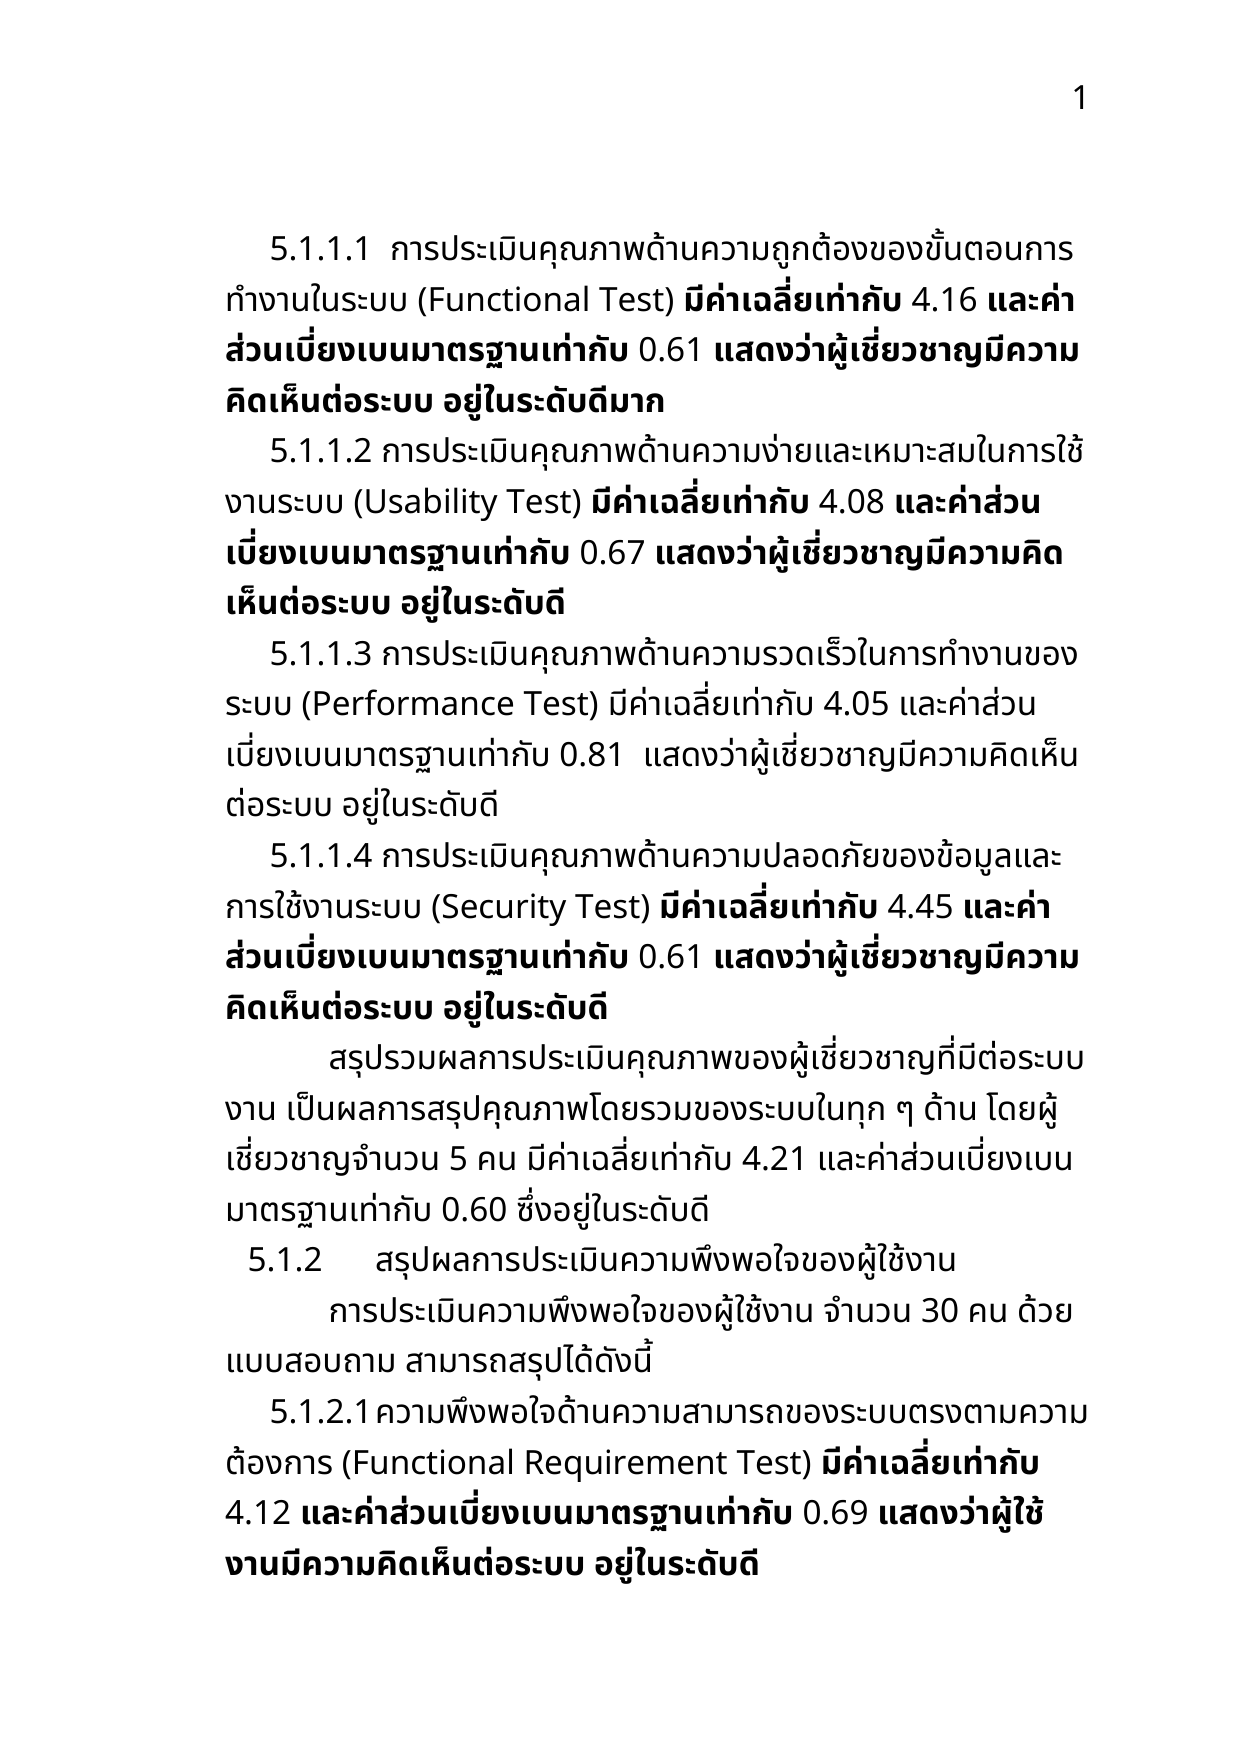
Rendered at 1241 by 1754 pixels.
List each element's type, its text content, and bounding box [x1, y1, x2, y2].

text 5.1.2 สรุปผลการประเมินความพึงพอใจของผู้ใช้งาน [225, 1236, 1090, 1287]
text 5.1.1.2 การประเมินคุณภาพด้านความง่ายและเหมาะสมในการใช้งานระบบ (Usability Test) มีค่าเฉลี่ยเท่ากับ 4.08 และค่าส่วนเบี่ยงเบนมาตรฐานเท่ากับ 0.67 แสดงว่าผู้เชี่ยวชาญมีความคิดเห็นต่อระบบ อยู่ในระดับดี [225, 427, 1090, 629]
text สรุปรวมผลการประเมินคุณภาพของผู้เชี่ยวชาญที่มีต่อระบบงาน เป็นผลการสรุปคุณภาพโดยรวมของระบบในทุก ๆ ด้าน โดยผู้เชี่ยวชาญจำนวน 5 คน มีค่าเฉลี่ยเท่ากับ 4.21 และค่าส่วนเบี่ยงเบนมาตรฐานเท่ากับ 0.60 ซึ่งอยู่ในระดับดี [225, 1034, 1090, 1236]
text 5.1.1.3 การประเมินคุณภาพด้านความรวดเร็วในการทำงานของระบบ (Performance Test) มีค่าเฉลี่ยเท่ากับ 4.05 และค่าส่วนเบี่ยงเบนมาตรฐานเท่ากับ 0.81 แสดงว่าผู้เชี่ยวชาญมีความคิดเห็นต่อระบบ อยู่ในระดับดี [225, 629, 1090, 832]
text 5.1.1.4 การประเมินคุณภาพด้านความปลอดภัยของข้อมูลและการใช้งานระบบ (Security Test) มีค่าเฉลี่ยเท่ากับ 4.45 และค่าส่วนเบี่ยงเบนมาตรฐานเท่ากับ 0.61 แสดงว่าผู้เชี่ยวชาญมีความคิดเห็นต่อระบบ อยู่ในระดับดี [225, 832, 1090, 1034]
text การประเมินความพึงพอใจของผู้ใช้งาน จำนวน 30 คน ด้วยแบบสอบถาม สามารถสรุปได้ดังนี้ [225, 1287, 1090, 1388]
text 5.1.1.1 การประเมินคุณภาพด้านความถูกต้องของขั้นตอนการทำงานในระบบ (Functional Test) มีค่าเฉลี่ยเท่ากับ 4.16 และค่าส่วนเบี่ยงเบนมาตรฐานเท่ากับ 0.61 แสดงว่าผู้เชี่ยวชาญมีความคิดเห็นต่อระบบ อยู่ในระดับดีมาก [225, 225, 1090, 427]
text 5.1.2.1 ความพึงพอใจด้านความสามารถของระบบตรงตามความต้องการ (Functional Requirement Test) มีค่าเฉลี่ยเท่ากับ 4.12 และค่าส่วนเบี่ยงเบนมาตรฐานเท่ากับ 0.69 แสดงว่าผู้ใช้งานมีความคิดเห็นต่อระบบ อยู่ในระดับดี [225, 1388, 1090, 1590]
